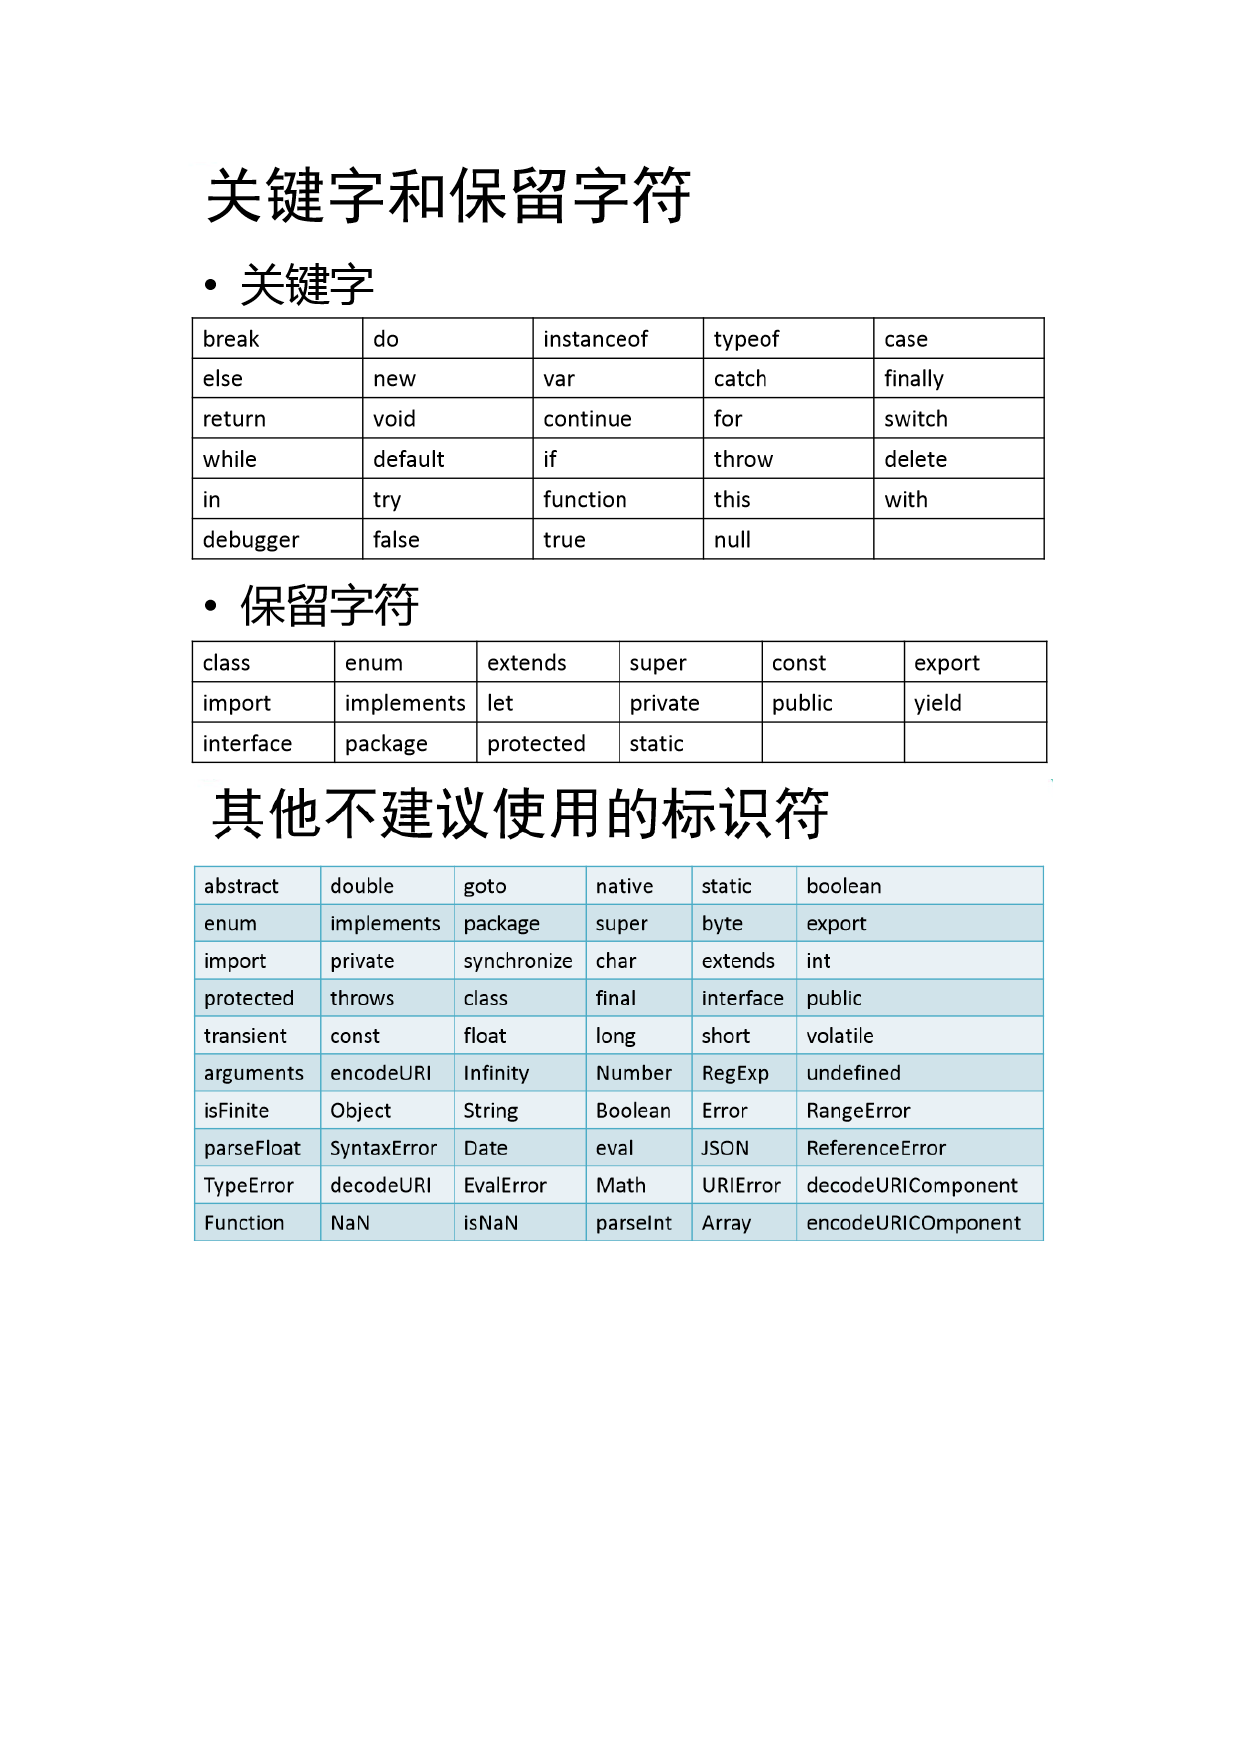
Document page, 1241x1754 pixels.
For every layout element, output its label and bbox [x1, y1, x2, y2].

picture [187, 779, 1053, 1251]
picture [187, 162, 1053, 768]
